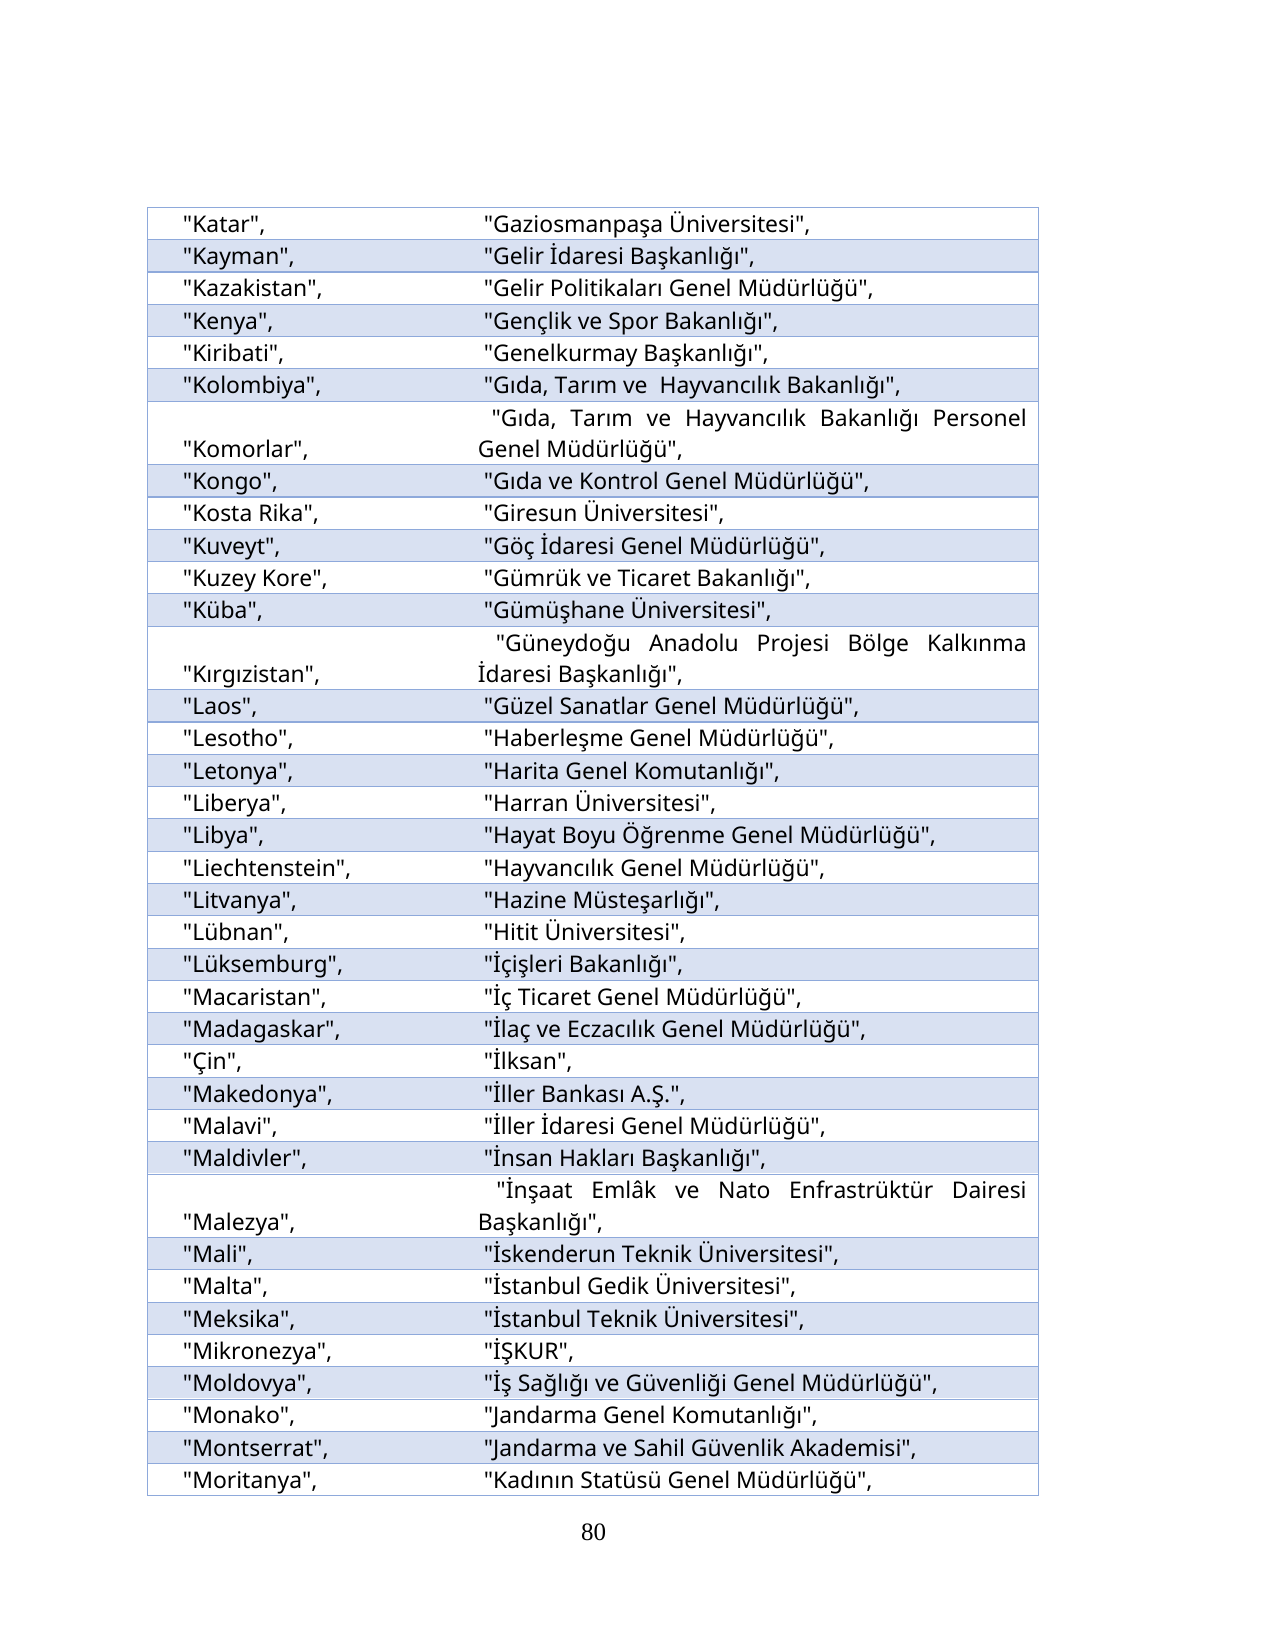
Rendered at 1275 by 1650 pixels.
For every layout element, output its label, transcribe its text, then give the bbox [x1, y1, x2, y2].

table_cell "İller Bankası A.Ş.", [466, 1078, 1038, 1109]
table_cell "İş Sağlığı ve Güvenliği Genel Müdürlüğü", [466, 1367, 1038, 1398]
table_cell "Mali", [148, 1238, 466, 1269]
table_cell "Küba", [148, 594, 466, 626]
table_cell "Maldivler", [148, 1142, 466, 1173]
table_cell "Letonya", [148, 755, 466, 786]
table_cell "Kuveyt", [148, 530, 466, 561]
table_cell "Gümüşhane Üniversitesi", [466, 594, 1038, 626]
table_cell "Kırgızistan", [148, 627, 466, 689]
table_cell "İçişleri Bakanlığı", [466, 949, 1038, 980]
table_cell "İnsan Hakları Başkanlığı", [466, 1142, 1038, 1173]
table_cell "Libya", [148, 819, 466, 851]
table_cell "Hazine Müsteşarlığı", [466, 884, 1038, 915]
table_cell "Malezya", [148, 1175, 466, 1237]
table_cell "Kongo", [148, 465, 466, 496]
table_cell "Kazakistan", [148, 273, 466, 304]
table_cell "Harran Üniversitesi", [466, 787, 1038, 818]
table_cell "Lesotho", [148, 723, 466, 754]
table_cell "Macaristan", [148, 981, 466, 1012]
table_cell "İller İdaresi Genel Müdürlüğü", [466, 1110, 1038, 1141]
table_cell "Kadının Statüsü Genel Müdürlüğü", [466, 1464, 1038, 1495]
table_cell "Güzel Sanatlar Genel Müdürlüğü", [466, 690, 1038, 721]
table_cell "İstanbul Gedik Üniversitesi", [466, 1270, 1038, 1302]
table_cell "Hayat Boyu Öğrenme Genel Müdürlüğü", [466, 819, 1038, 851]
table_cell "Gelir İdaresi Başkanlığı", [466, 240, 1038, 271]
table_cell "Kolombiya", [148, 369, 466, 401]
table_cell "İlaç ve Eczacılık Genel Müdürlüğü", [466, 1013, 1038, 1044]
table_cell "Çin", [148, 1045, 466, 1077]
table_cell "İskenderun Teknik Üniversitesi", [466, 1238, 1038, 1269]
table_cell "Gıda ve Kontrol Genel Müdürlüğü", [466, 465, 1038, 496]
table_cell "Gaziosmanpaşa Üniversitesi", [466, 208, 1038, 239]
table_cell "Harita Genel Komutanlığı", [466, 755, 1038, 786]
table_cell "Kayman", [148, 240, 466, 271]
table_cell "Gıda, Tarım ve Hayvancılık Bakanlığı", [466, 369, 1038, 401]
table_cell "Güneydoğu Anadolu Projesi Bölge Kalkınma İdaresi Başkanlığı", [466, 627, 1038, 689]
table_cell "Mikronezya", [148, 1335, 466, 1366]
table_cell "Malta", [148, 1270, 466, 1302]
table_cell "Genelkurmay Başkanlığı", [466, 337, 1038, 368]
table_cell "İlksan", [466, 1045, 1038, 1077]
table_cell "Liechtenstein", [148, 852, 466, 883]
table_cell "Meksika", [148, 1303, 466, 1334]
table_cell "Litvanya", [148, 884, 466, 915]
table_cell "Jandarma ve Sahil Güvenlik Akademisi", [466, 1432, 1038, 1463]
table_cell "İŞKUR", [466, 1335, 1038, 1366]
table_cell "Giresun Üniversitesi", [466, 498, 1038, 529]
table_cell "Liberya", [148, 787, 466, 818]
table_cell "İnşaat Emlâk ve Nato Enfrastrüktür Dairesi Başkanlığı", [466, 1175, 1038, 1237]
table_cell "Hayvancılık Genel Müdürlüğü", [466, 852, 1038, 883]
table_cell "İstanbul Teknik Üniversitesi", [466, 1303, 1038, 1334]
table_cell "Kenya", [148, 305, 466, 336]
table_cell "Monako", [148, 1400, 466, 1431]
table_cell "Kosta Rika", [148, 498, 466, 529]
table_cell "Hitit Üniversitesi", [466, 916, 1038, 947]
table_cell "Moldovya", [148, 1367, 466, 1398]
table_cell "Jandarma Genel Komutanlığı", [466, 1400, 1038, 1431]
table_cell "Gıda, Tarım ve Hayvancılık Bakanlığı Personel Genel Müdürlüğü", [466, 402, 1038, 464]
table_cell "Lüksemburg", [148, 949, 466, 980]
table_cell "Lübnan", [148, 916, 466, 947]
table_cell "Madagaskar", [148, 1013, 466, 1044]
table_cell "Kiribati", [148, 337, 466, 368]
table_cell "Malavi", [148, 1110, 466, 1141]
table_cell "Moritanya", [148, 1464, 466, 1495]
table_cell "Komorlar", [148, 402, 466, 464]
table_cell "Haberleşme Genel Müdürlüğü", [466, 723, 1038, 754]
table_cell "Katar", [148, 208, 466, 239]
table_cell "İç Ticaret Genel Müdürlüğü", [466, 981, 1038, 1012]
table_cell "Gümrük ve Ticaret Bakanlığı", [466, 562, 1038, 593]
table_cell "Gençlik ve Spor Bakanlığı", [466, 305, 1038, 336]
table_cell "Kuzey Kore", [148, 562, 466, 593]
table_cell "Gelir Politikaları Genel Müdürlüğü", [466, 273, 1038, 304]
table_cell "Göç İdaresi Genel Müdürlüğü", [466, 530, 1038, 561]
table_cell "Montserrat", [148, 1432, 466, 1463]
table_cell "Laos", [148, 690, 466, 721]
table_cell "Makedonya", [148, 1078, 466, 1109]
